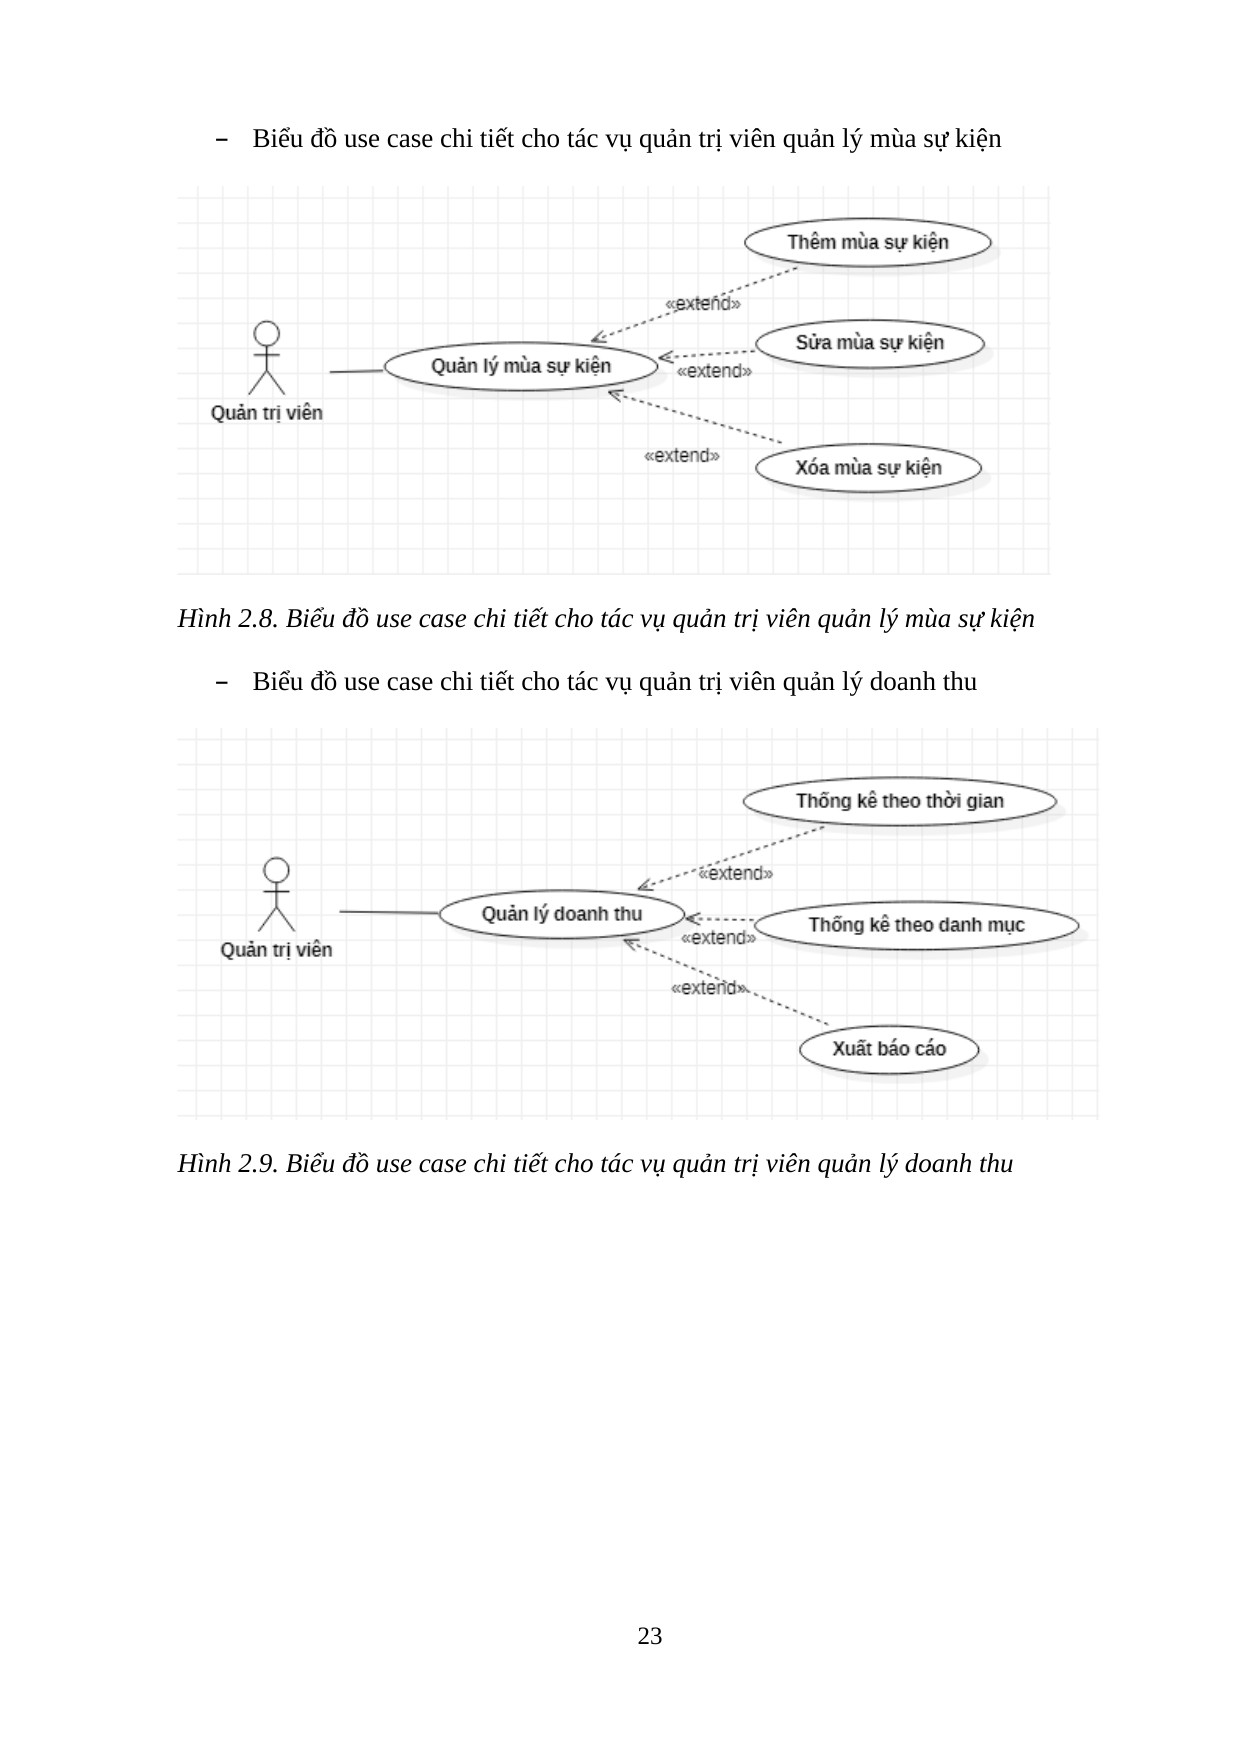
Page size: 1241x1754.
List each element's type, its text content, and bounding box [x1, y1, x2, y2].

picture [177, 728, 1100, 1120]
list Biểu đồ use case chi tiết cho tác vụ quản trị viên quản lý mùa sự kiện [215, 118, 1122, 155]
picture [177, 186, 1051, 575]
list Biểu đồ use case chi tiết cho tác vụ quản trị viên quản lý doanh thu [215, 661, 1122, 698]
